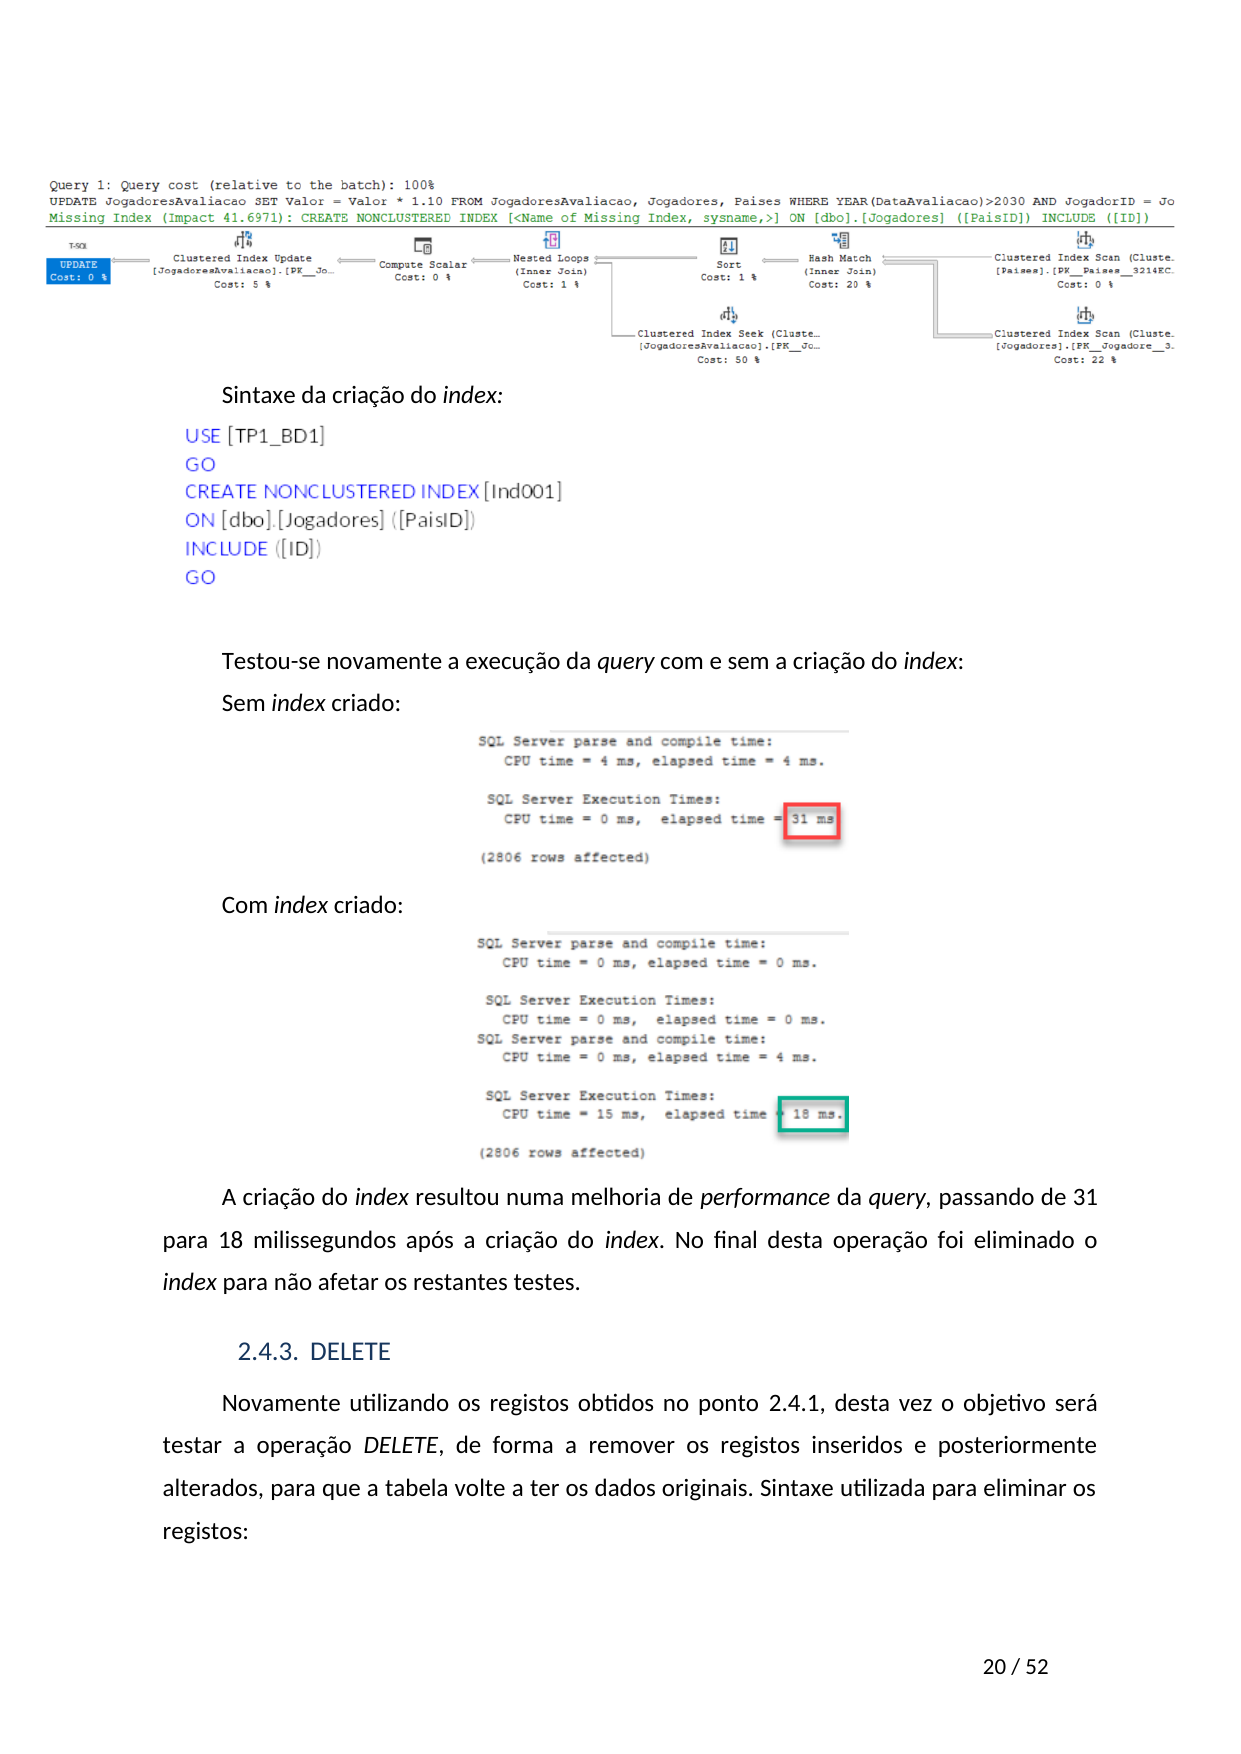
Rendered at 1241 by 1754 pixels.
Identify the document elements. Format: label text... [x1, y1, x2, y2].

subtitle DELETE [237, 1334, 1098, 1367]
list Com index criado: [162, 889, 1098, 919]
list A criação do index resultou numa melhoria de performance da query, passando de 31 para 18 milissegundos após a criação do index. No final desta operação foi eliminado o index para não afetar os restantes testes. [162, 1181, 1098, 1297]
picture [44, 177, 1175, 369]
list Sem index criado: [162, 688, 1098, 718]
list Testou-se novamente a execução da query com e sem a criação do index: [162, 645, 1098, 675]
picture [471, 931, 849, 1170]
list Novamente utilizando os registos obtidos no ponto 2.4.1, desta vez o objetivo será testar a operação DELETE, de forma a remover os registos inseridos e posteriormente alterados, para que a tabela volte a ter os dados originais. Sintaxe utilizada para eliminar os registos: [162, 1387, 1098, 1545]
picture [471, 730, 849, 878]
list Sintaxe da criação do index: [162, 379, 1098, 410]
